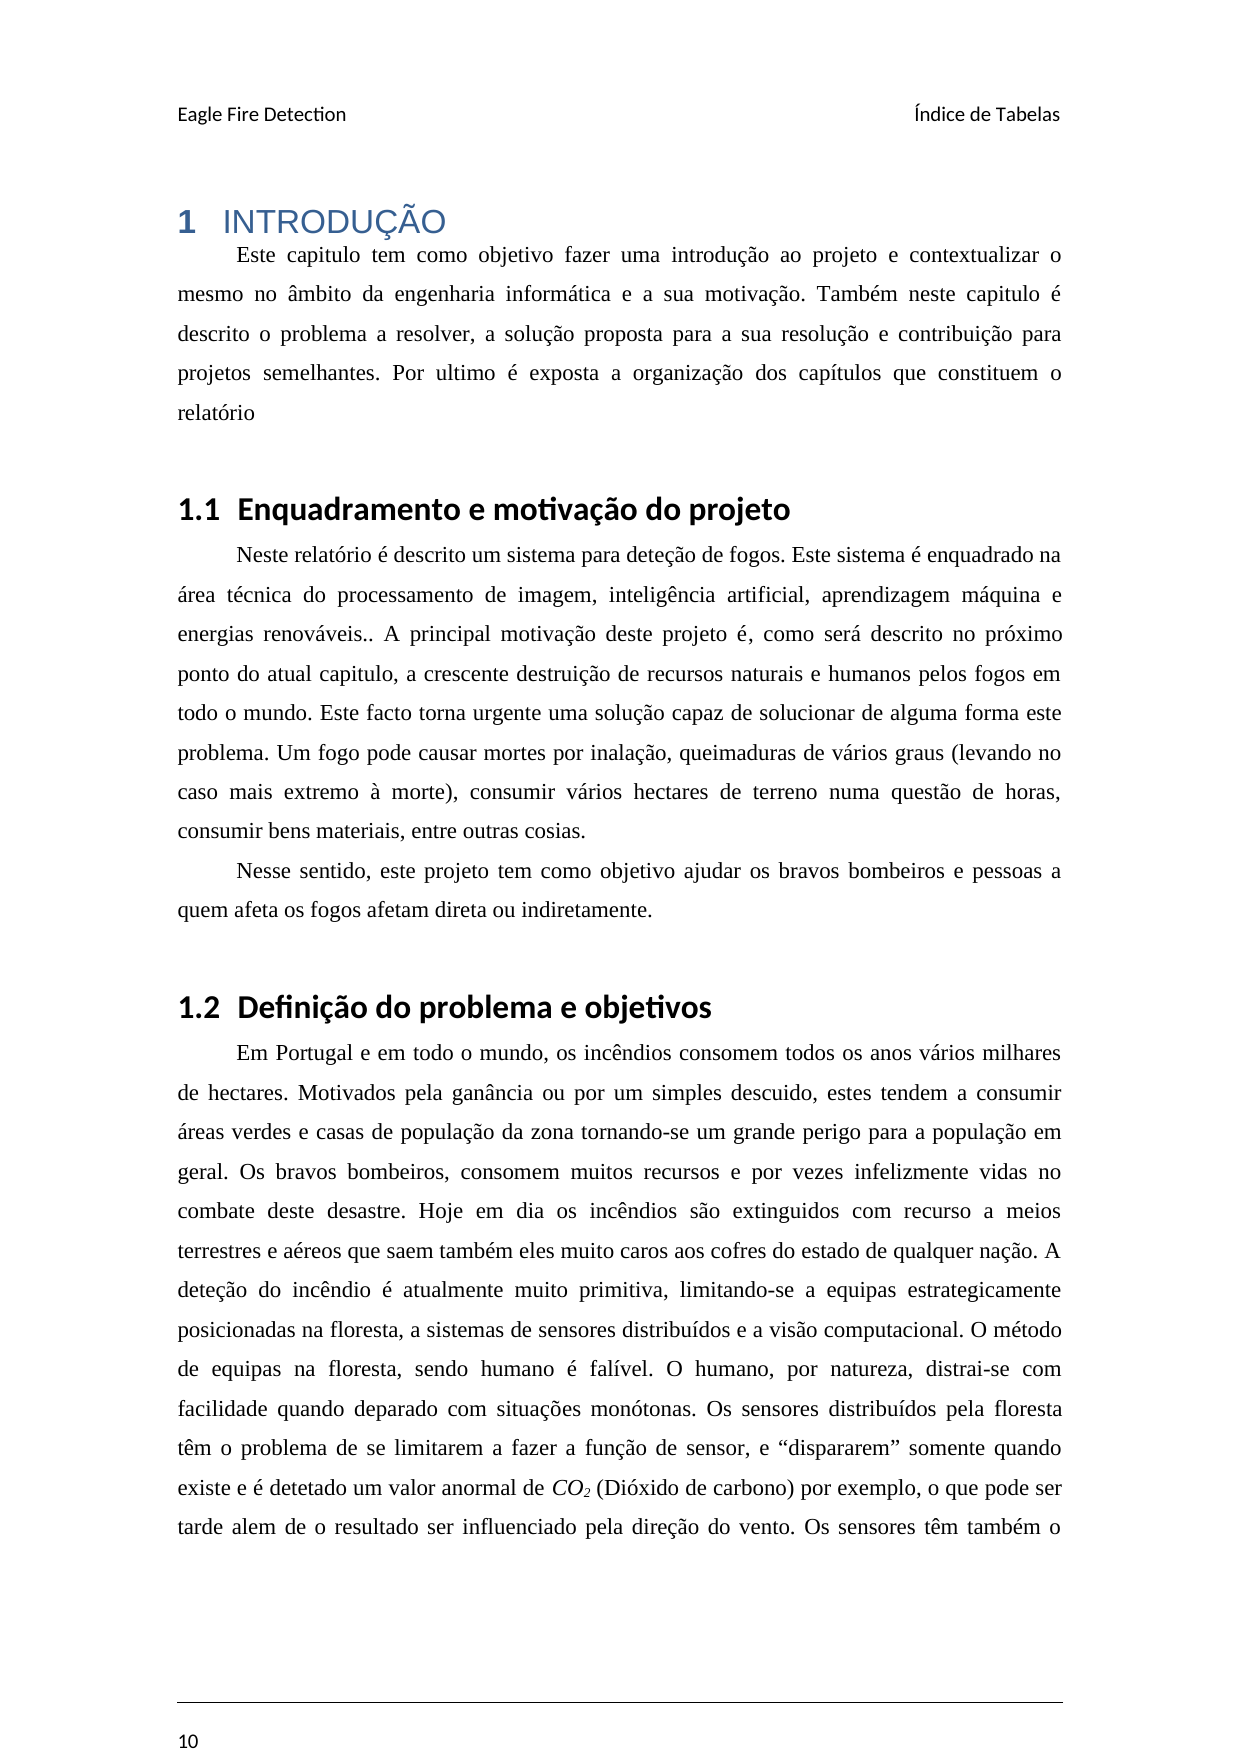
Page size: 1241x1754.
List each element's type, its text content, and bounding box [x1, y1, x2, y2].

subtitle Enquadramento e motivação do projeto [177, 488, 1063, 529]
text Este capitulo tem como objetivo fazer uma introdução ao projeto e contextualizar o mesmo no âmbito da engenharia informática e a sua motivação. Também neste capitulo é descrito o problema a resolver, a solução proposta para a sua resolução e contribuição para projetos semelhantes. Por ultimo é exposta a organização dos capítulos que constituem o relatório [177, 241, 1063, 425]
subtitle Definição do problema e objetivos [177, 986, 1063, 1027]
text Neste relatório é descrito um sistema para deteção de fogos. Este sistema é enquadrado na área técnica do processamento de imagem, inteligência artificial, aprendizagem máquina e energias renováveis.. A principal motivação deste projeto é, como será descrito no próximo ponto do atual capitulo, a crescente destruição de recursos naturais e humanos pelos fogos em todo o mundo. Este facto torna urgente uma solução capaz de solucionar de alguma forma este problema. Um fogo pode causar mortes por inalação, queimaduras de vários graus (levando no caso mais extremo à morte), consumir vários hectares de terreno numa questão de horas, consumir bens materiais, entre outras cosias. [177, 541, 1063, 844]
text Nesse sentido, este projeto tem como objetivo ajudar os bravos bombeiros e pessoas a quem afeta os fogos afetam direta ou indiretamente. [177, 857, 1063, 923]
subtitle INTRODUÇÃO [177, 202, 1063, 241]
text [177, 1039, 1063, 1539]
